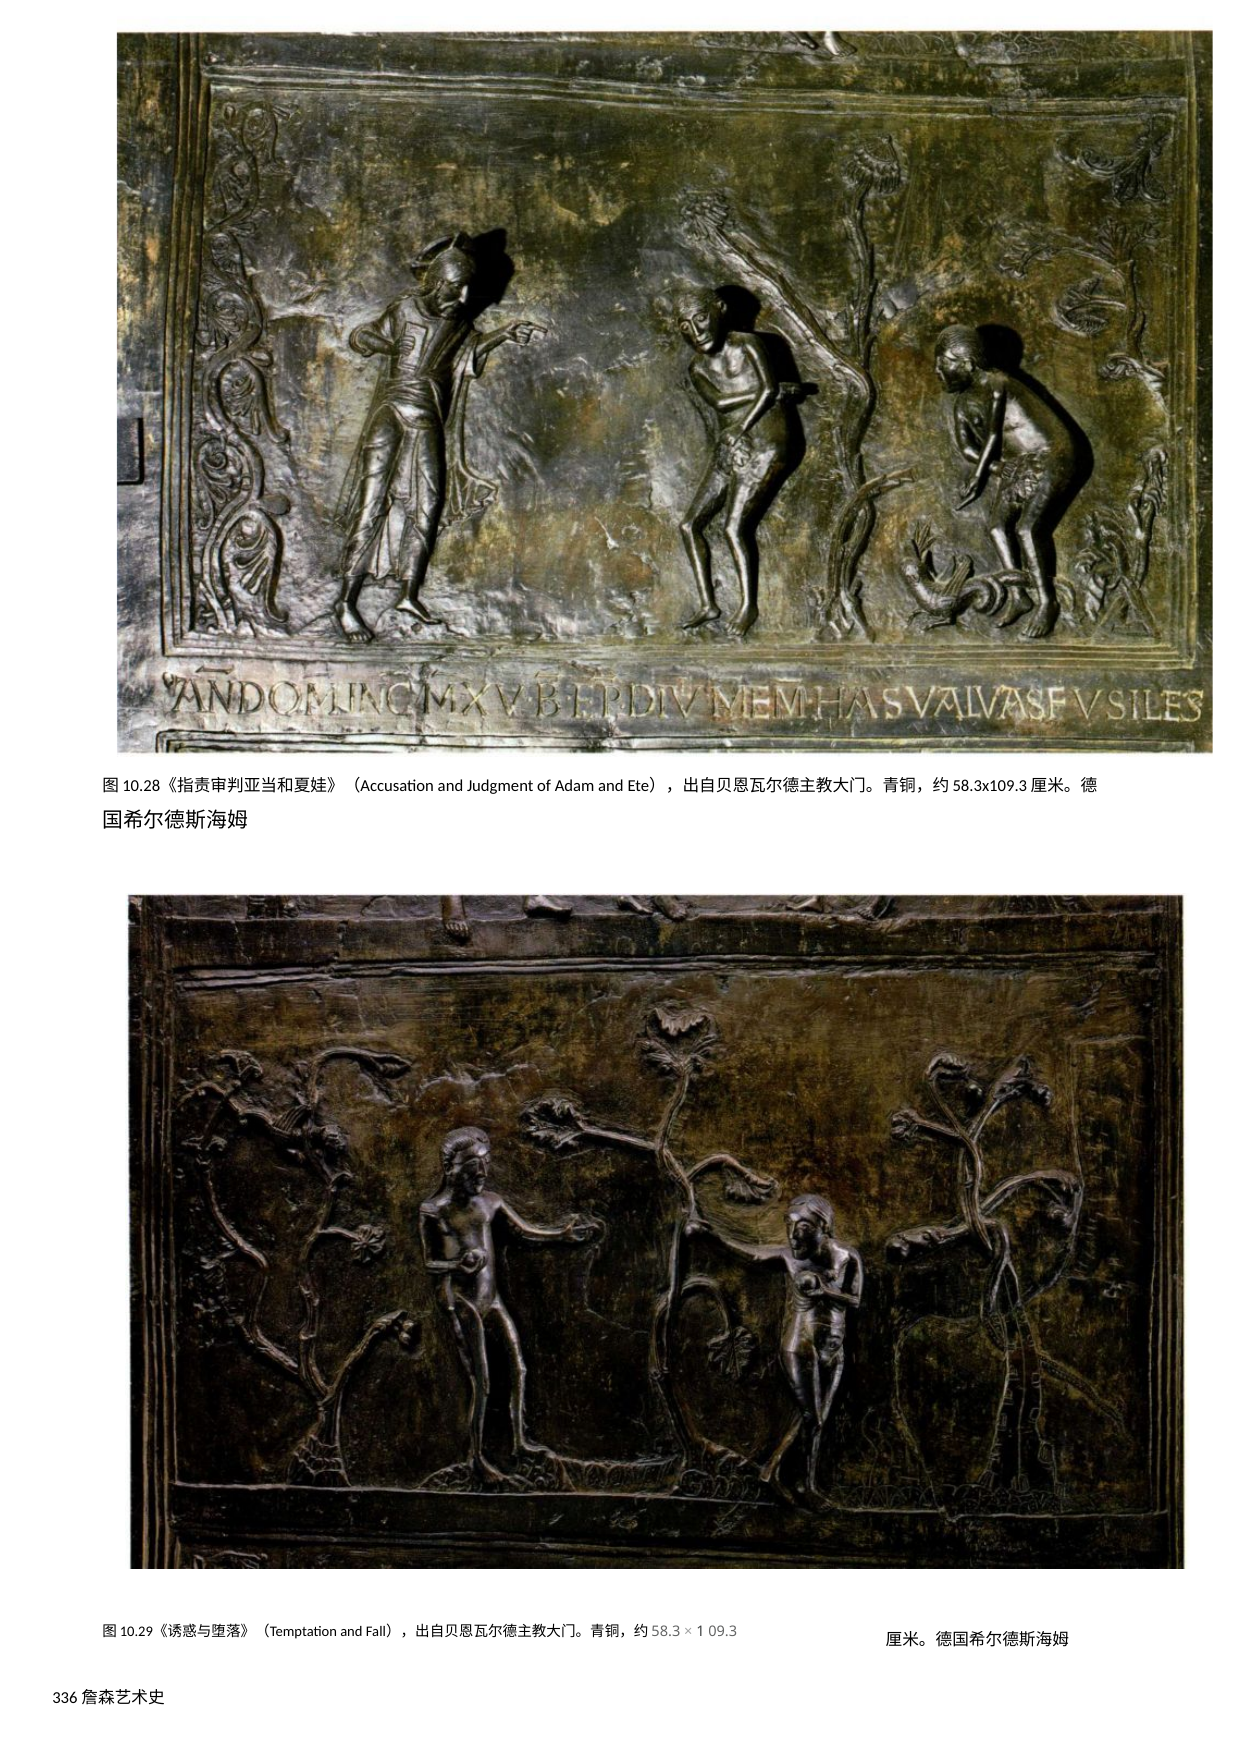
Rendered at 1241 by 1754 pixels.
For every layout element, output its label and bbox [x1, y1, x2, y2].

picture [125, 893, 1190, 1569]
picture [116, 16, 1213, 757]
